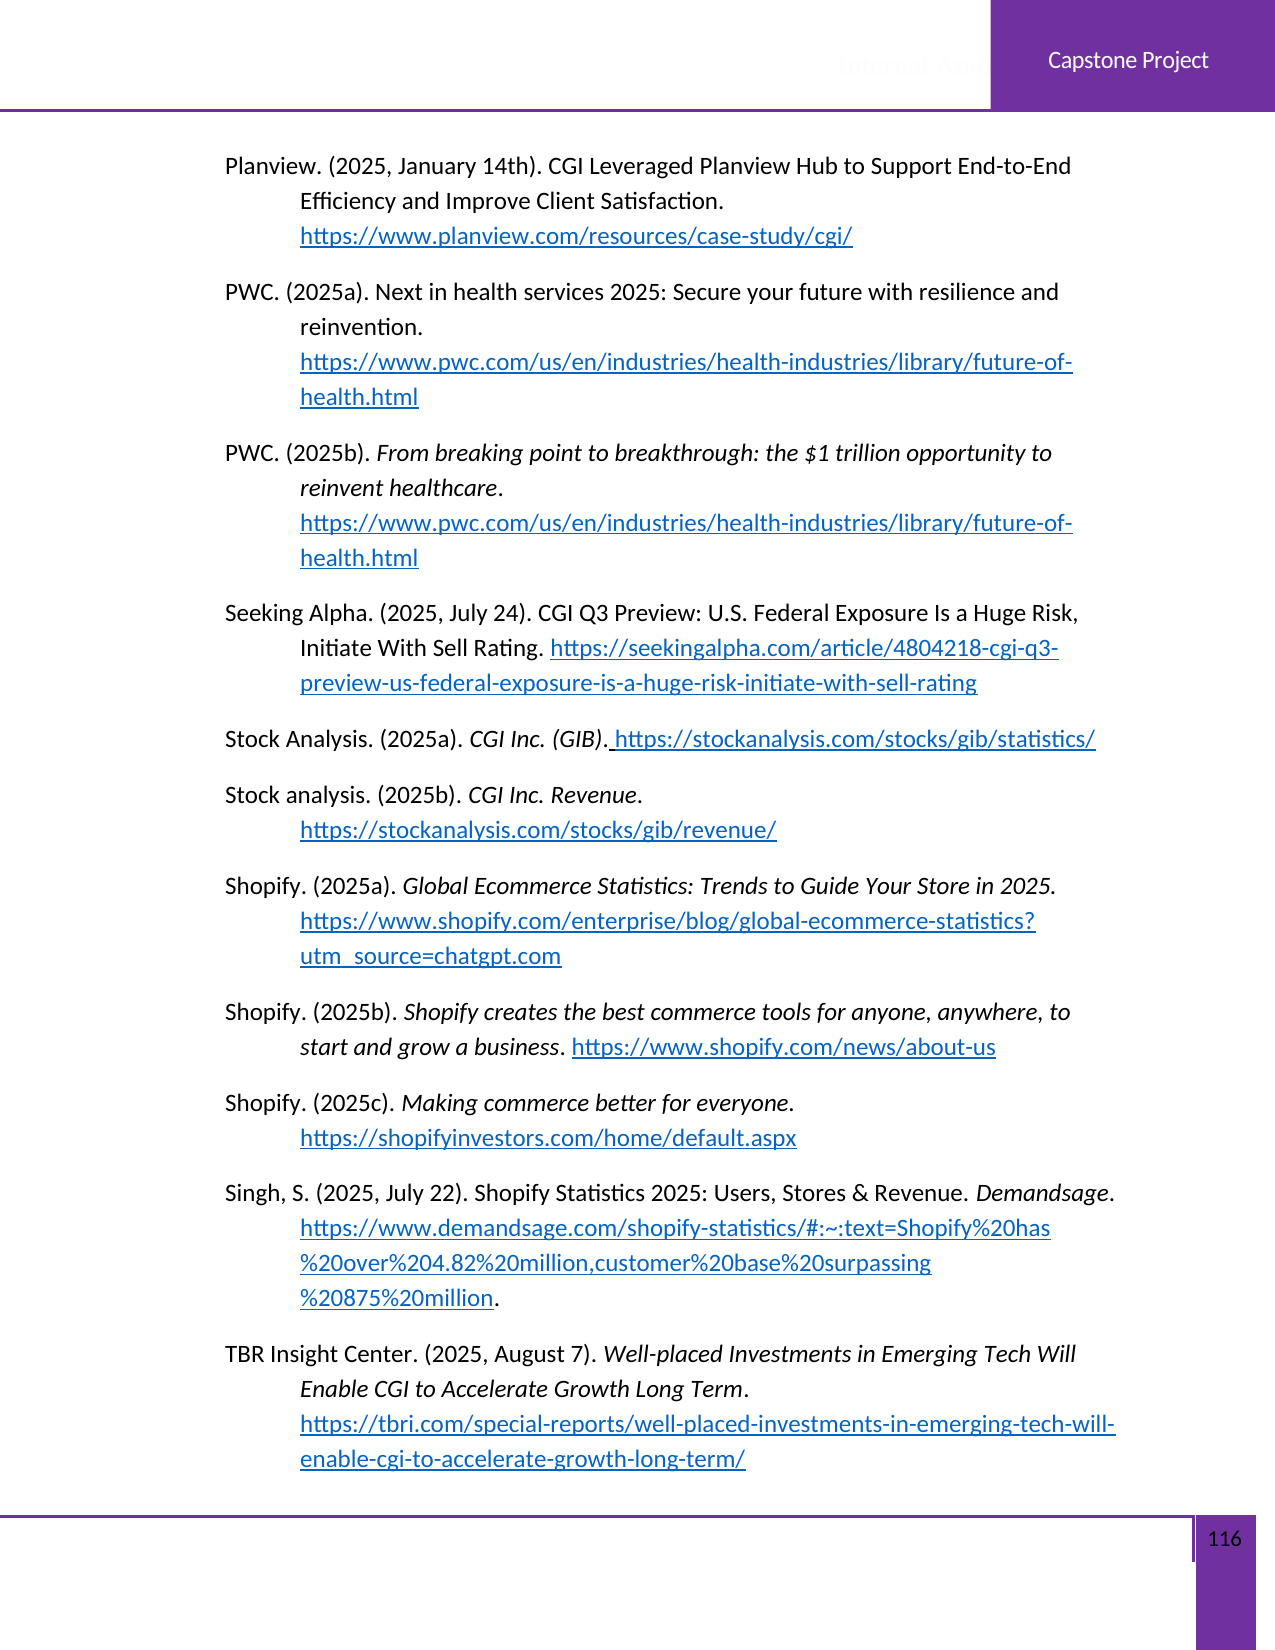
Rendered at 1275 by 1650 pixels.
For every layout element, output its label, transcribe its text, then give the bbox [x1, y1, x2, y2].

text PWC. (2025b). From breaking point to breakthrough: the $1 trillion opportunity to reinvent healthcare. https://www.pwc.com/us/en/industries/health-industries/library/future-of-health.html [225, 437, 1125, 572]
text Stock analysis. (2025b). CGI Inc. Revenue. https://stockanalysis.com/stocks/gib/revenue/ [225, 779, 1125, 845]
text PWC. (2025a). Next in health services 2025: Secure your future with resilience and reinvention. https://www.pwc.com/us/en/industries/health-industries/library/future-of-health.html [225, 276, 1125, 411]
text Stock Analysis. (2025a). CGI Inc. (GIB). https://stockanalysis.com/stocks/gib/statistics/ [225, 723, 1125, 754]
text Shopify. (2025a). Global Ecommerce Statistics: Trends to Guide Your Store in 2025. https://www.shopify.com/enterprise/blog/global-ecommerce-statistics?utm_source=chatgpt.com [225, 870, 1125, 971]
text TBR Insight Center. (2025, August 7). Well-placed Investments in Emerging Tech Will Enable CGI to Accelerate Growth Long Term. https://tbri.com/special-reports/well-placed-investments-in-emerging-tech-will-enable-cgi-to-accelerate-growth-long-term/ [225, 1338, 1125, 1474]
text Shopify. (2025c). Making commerce better for everyone. https://shopifyinvestors.com/home/default.aspx [225, 1087, 1125, 1152]
text Singh, S. (2025, July 22). Shopify Statistics 2025: Users, Stores & Revenue. Demandsage. https://www.demandsage.com/shopify-statistics/#:~:text=Shopify%20has%20over%204.82%20million,customer%20base%20surpassing%20875%20million. [225, 1177, 1125, 1313]
text Planview. (2025, January 14th). CGI Leveraged Planview Hub to Support End-to-End Efficiency and Improve Client Satisfaction. https://www.planview.com/resources/case-study/cgi/ [225, 150, 1125, 251]
text Seeking Alpha. (2025, July 24). CGI Q3 Preview: U.S. Federal Exposure Is a Huge Risk, Initiate With Sell Rating. https://seekingalpha.com/article/4804218-cgi-q3-preview-us-federal-exposure-is-a-huge-risk-initiate-with-sell-rating [225, 597, 1125, 698]
text Shopify. (2025b). Shopify creates the best commerce tools for anyone, anywhere, to start and grow a business. https://www.shopify.com/news/about-us [225, 996, 1125, 1061]
